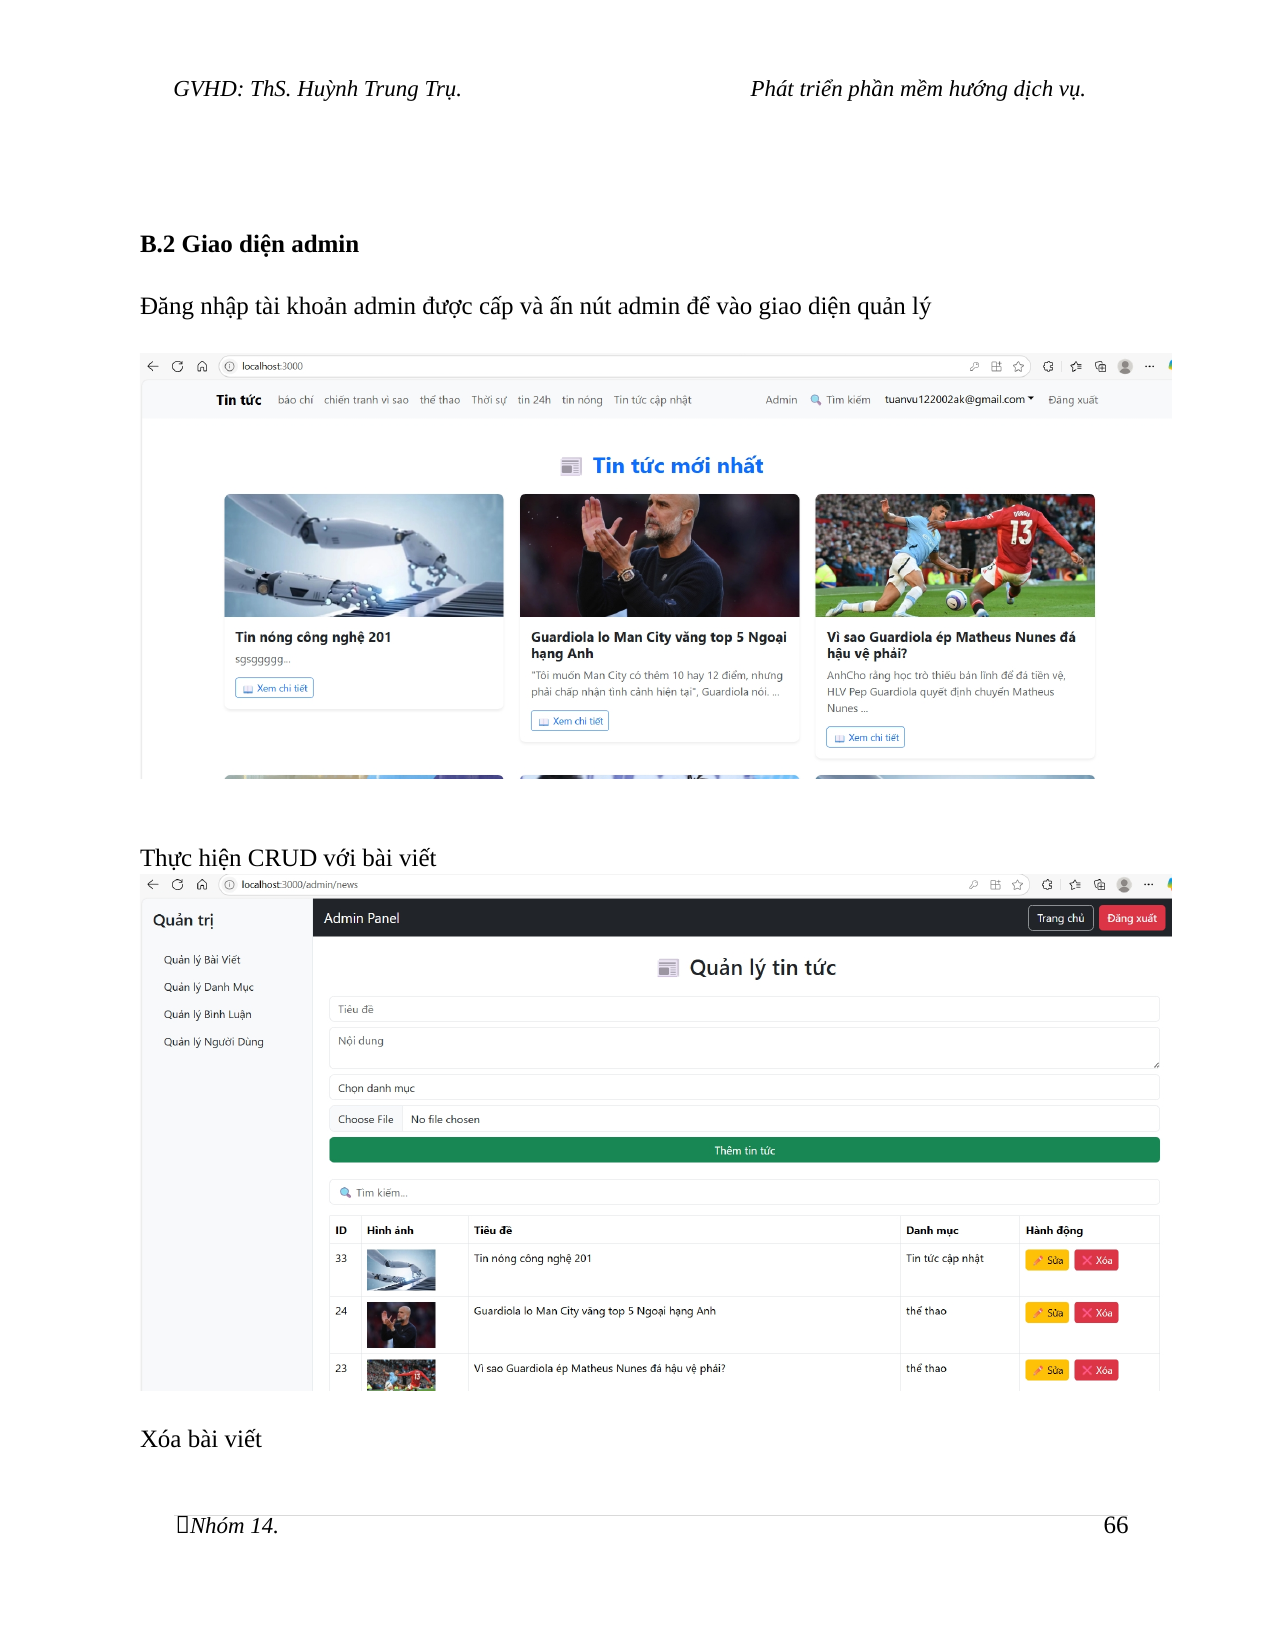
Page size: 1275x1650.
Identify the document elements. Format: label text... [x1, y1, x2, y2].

text Thực hiện CRUD với bài viết [140, 843, 1172, 872]
picture [139, 874, 1172, 1391]
text B.2 Giao diện admin [140, 229, 1172, 258]
picture [139, 353, 1172, 779]
text Đăng nhập tài khoản admin được cấp và ấn nút admin để vào giao diện quản lý [140, 291, 1172, 320]
text Xóa bài viết [140, 1424, 1172, 1453]
